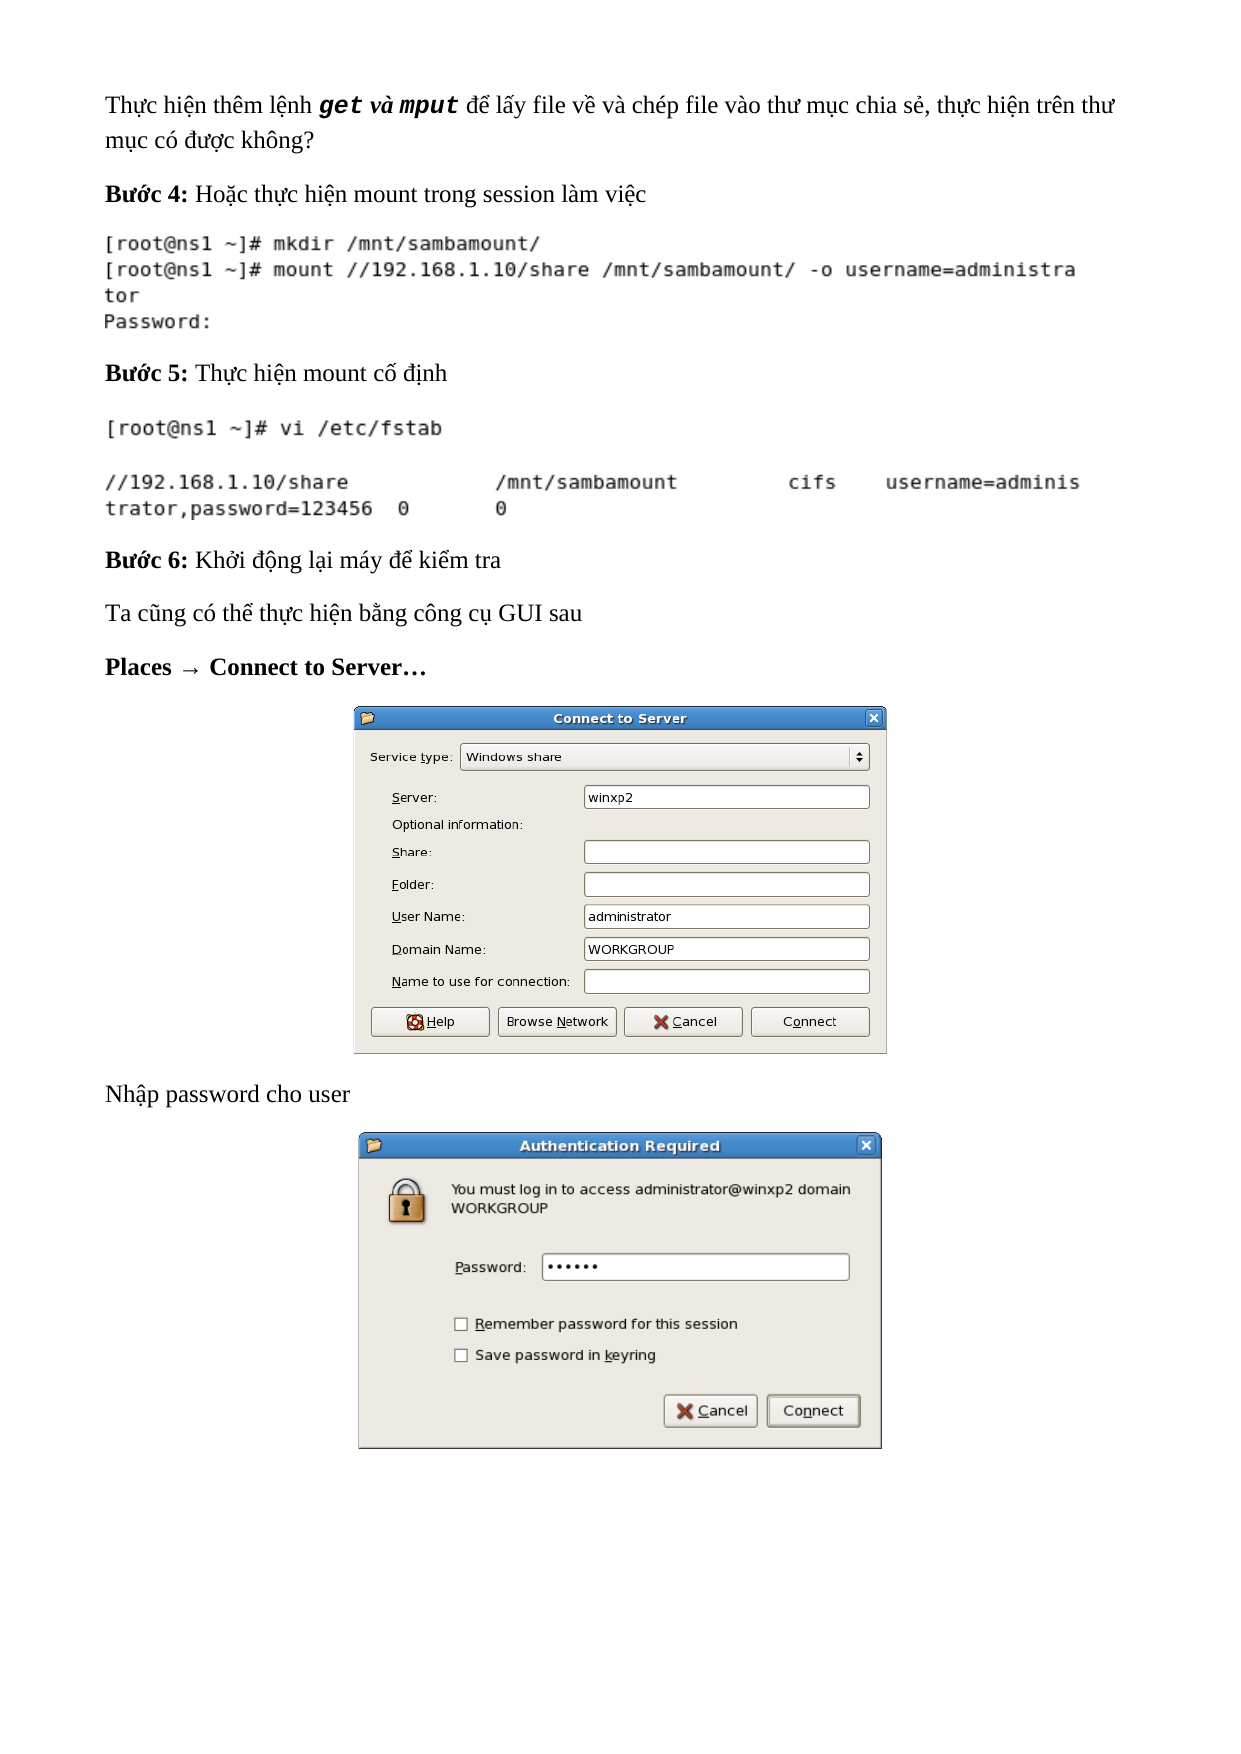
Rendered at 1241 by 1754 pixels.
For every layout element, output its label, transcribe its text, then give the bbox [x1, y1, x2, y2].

text Ta cũng có thể thực hiện bằng công cụ GUI sau [105, 598, 1135, 627]
text Bước 4: Hoặc thực hiện mount trong session làm việc [105, 179, 1135, 208]
picture [353, 706, 887, 1054]
picture [105, 411, 449, 445]
text Bước 5: Thực hiện mount cố định [105, 358, 1135, 387]
picture [358, 1132, 882, 1449]
text Thực hiện thêm lệnh get và mput để lấy file về và chép file vào thư mục chia sẻ, thực hiện trên thư mục có được không? [105, 90, 1135, 154]
text Nhập password cho user [105, 1079, 1135, 1108]
picture [105, 232, 1080, 333]
text Bước 6: Khởi động lại máy để kiểm tra [105, 545, 1135, 573]
picture [105, 469, 1080, 520]
text Places → Connect to Server… [105, 652, 1135, 681]
